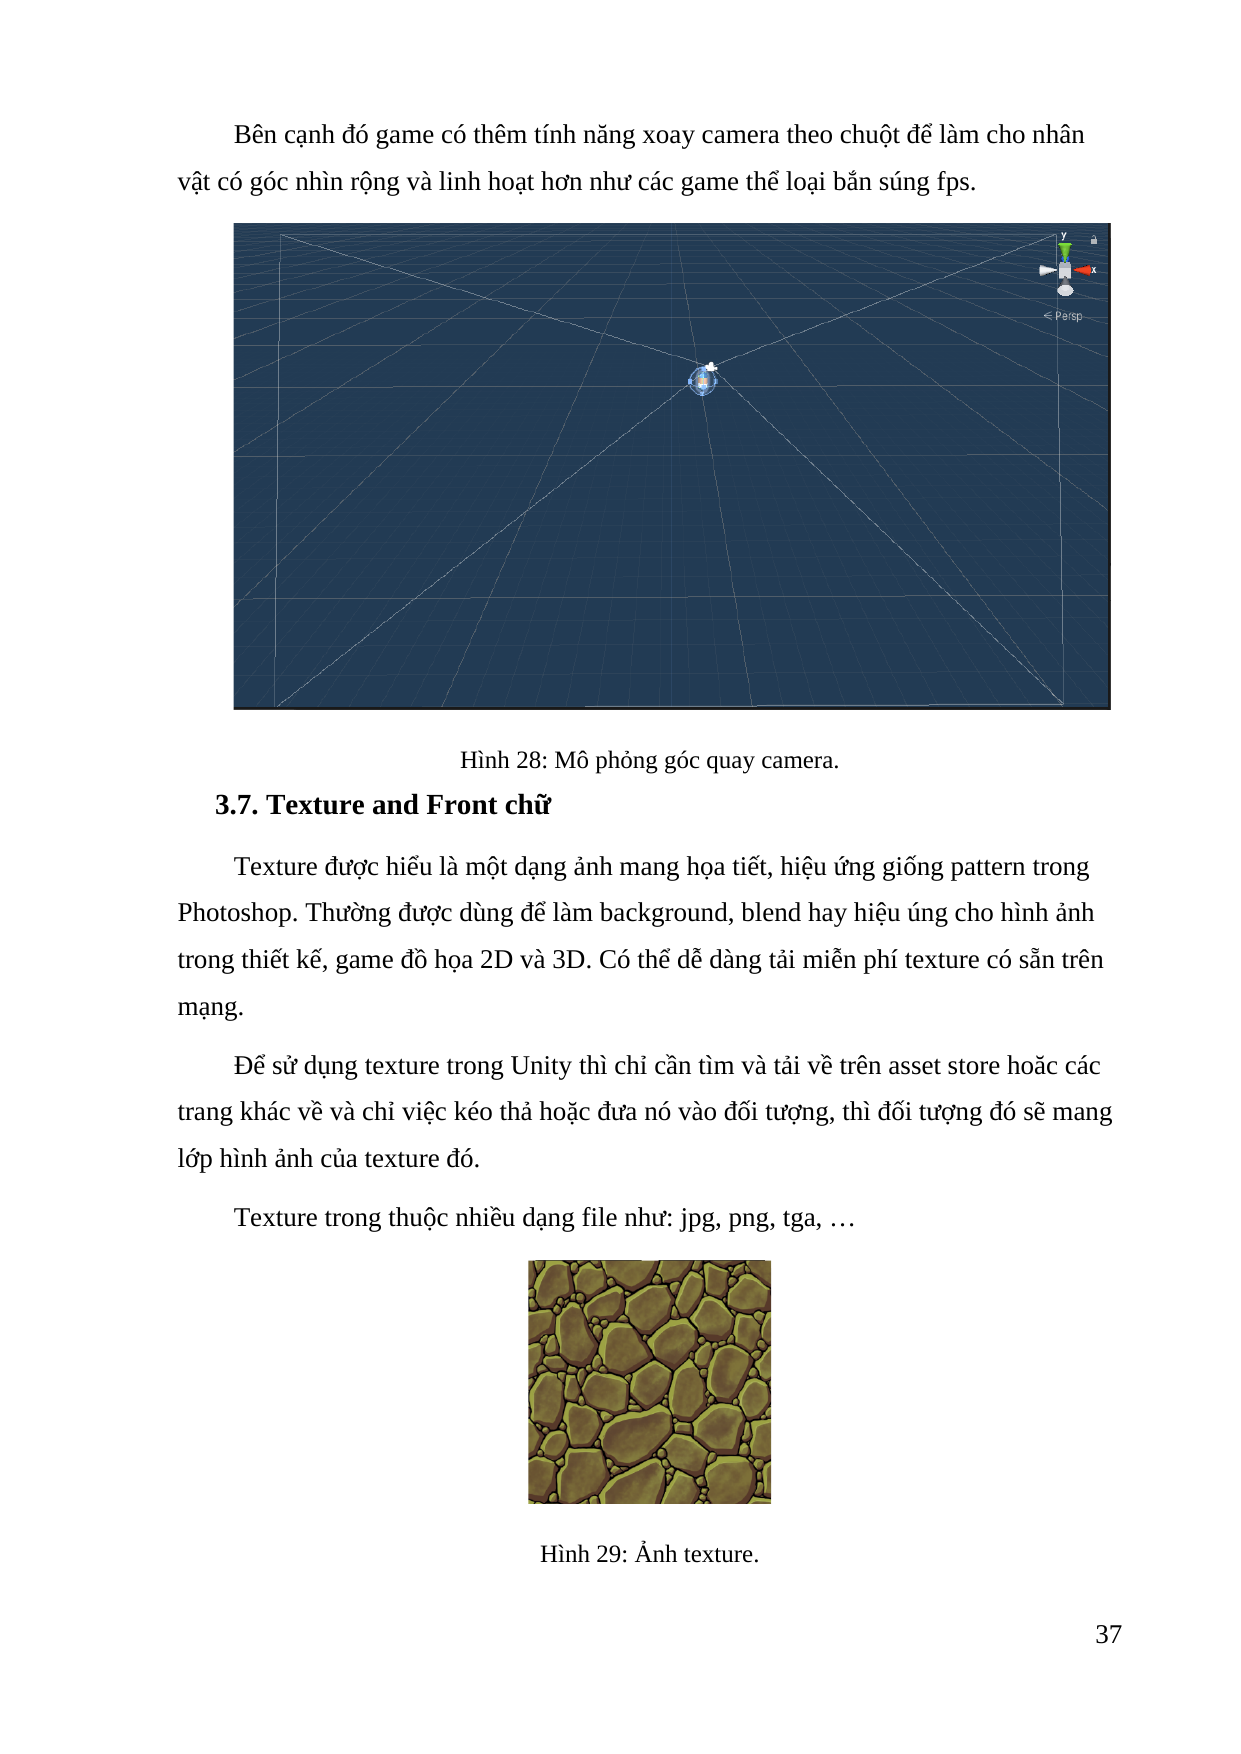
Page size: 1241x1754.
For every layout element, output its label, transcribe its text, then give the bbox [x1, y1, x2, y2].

picture [233, 223, 1111, 710]
text Texture trong thuộc nhiều dạng file như: jpg, png, tga, … [177, 1201, 1122, 1232]
text Hình 28: Mô phỏng góc quay camera. [177, 746, 1122, 774]
text Texture được hiểu là một dạng ảnh mang họa tiết, hiệu ứng giống pattern trong Photoshop. Thường được dùng để làm background, blend hay hiệu úng cho hình ảnh trong thiết kế, game đồ họa 2D và 3D. Có thể dễ dàng tải miễn phí texture có sẵn trên mạng. [177, 850, 1122, 1021]
text Hình 29: Ảnh texture. [177, 1539, 1122, 1568]
picture [528, 1260, 772, 1504]
text Bên cạnh đó game có thêm tính năng xoay camera theo chuột để làm cho nhân vật có góc nhìn rộng và linh hoạt hơn như các game thể loại bắn súng fps. [177, 118, 1122, 196]
text Để sử dụng texture trong Unity thì chỉ cần tìm và tải về trên asset store hoăc các trang khác về và chỉ việc kéo thả hoặc đưa nó vào đối tượng, thì đối tượng đó sẽ mang lớp hình ảnh của texture đó. [177, 1049, 1122, 1173]
text Texture and Front chữ [215, 787, 1122, 820]
